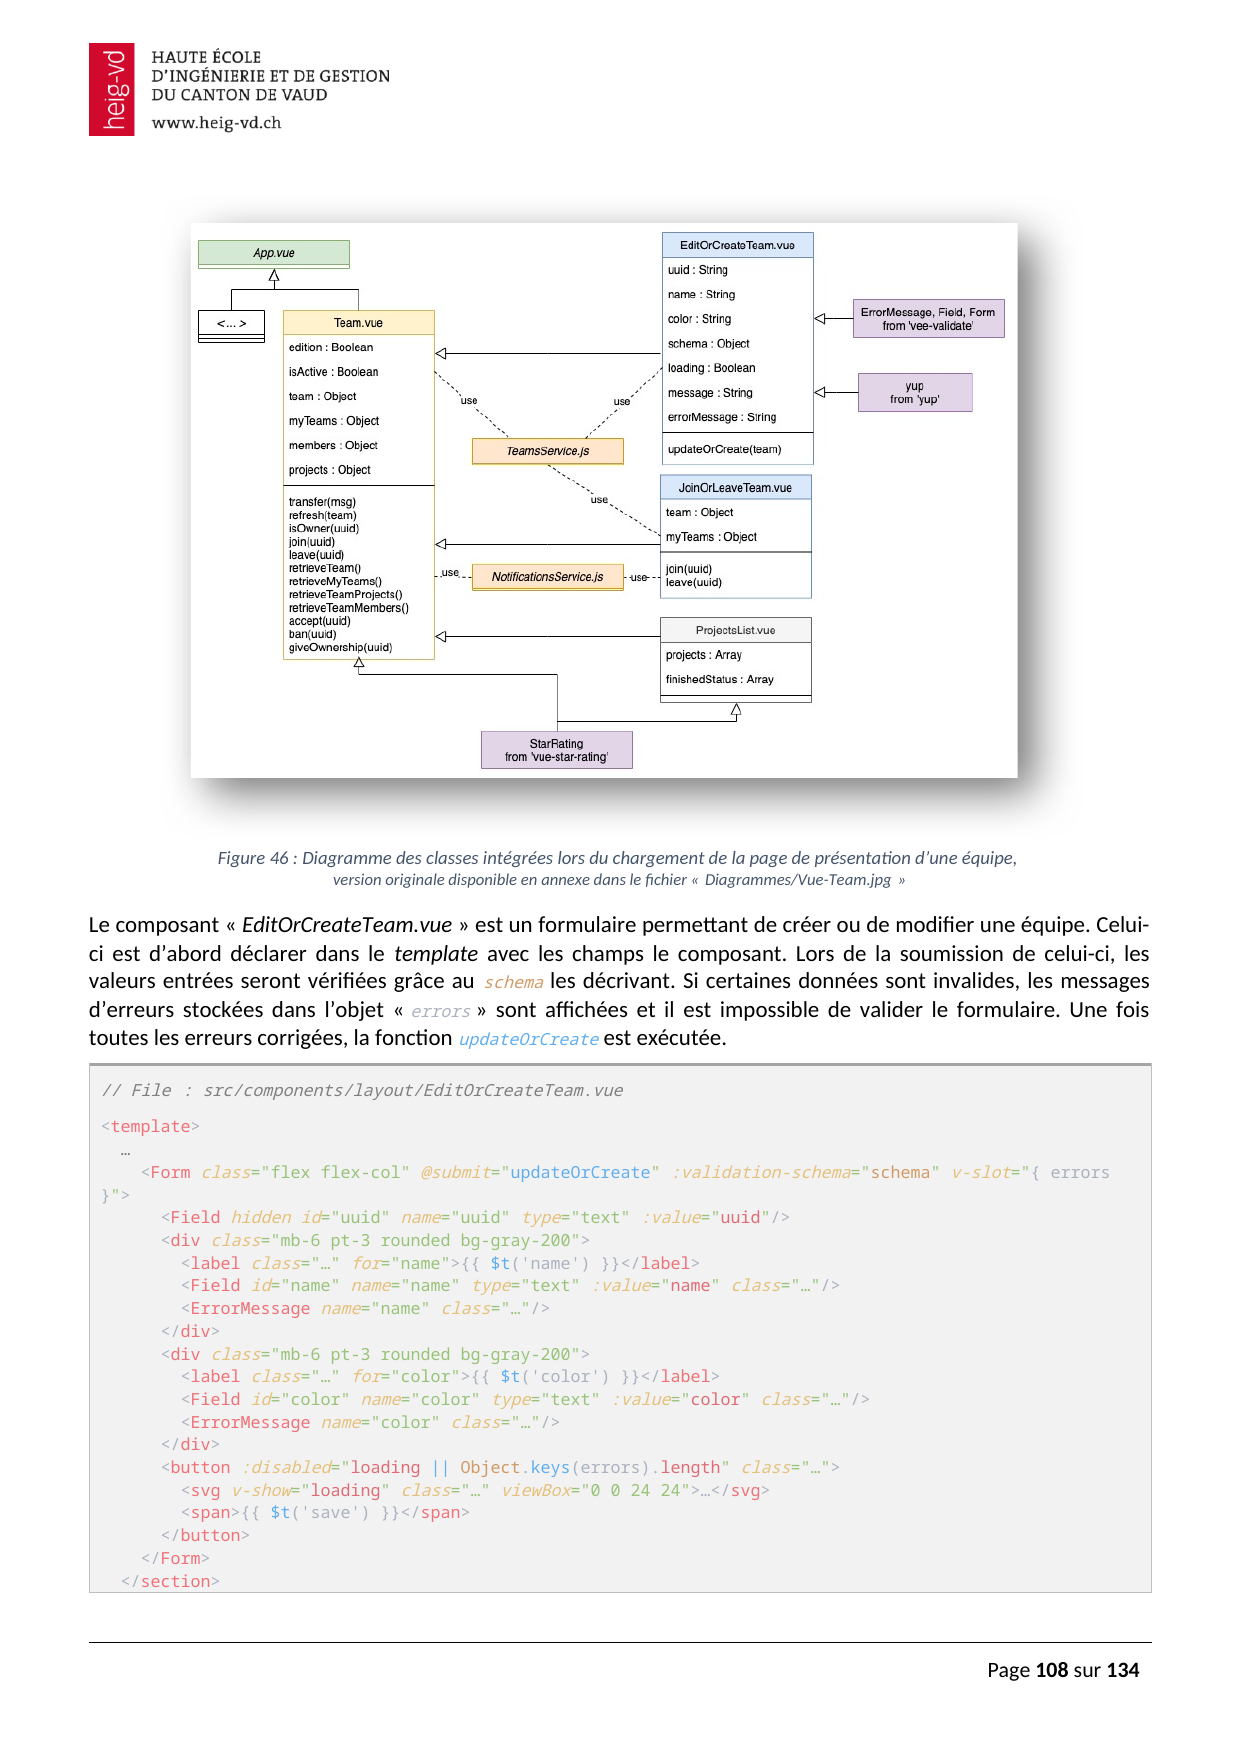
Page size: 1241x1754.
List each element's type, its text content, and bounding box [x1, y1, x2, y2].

picture [190, 223, 1018, 778]
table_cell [90, 1103, 1151, 1592]
text Le composant « EditOrCreateTeam.vue » est un formulaire permettant de créer ou de modifier une équipe. Celui-ci est d’abord déclarer dans le template avec les champs le composant. Lors de la soumission de celui-ci, les valeurs entrées seront vérifiées grâce au schema les décrivant. Si certaines données sont invalides, les messages d’erreurs stockées dans l’objet « errors » sont affichées et il est impossible de valider le formulaire. Une fois toutes les erreurs corrigées, la fonction updateOrCreate est exécutée. [89, 911, 1152, 1051]
text Figure 46 : Diagramme des classes intégrées lors du chargement de la page de présentation d’une équipe, version originale disponible en annexe dans le fichier « Diagrammes/Vue-Team.jpg » [89, 847, 1152, 890]
table_header // File : src/components/layout/EditOrCreateTeam.vue [90, 1066, 1151, 1102]
picture [89, 43, 389, 136]
